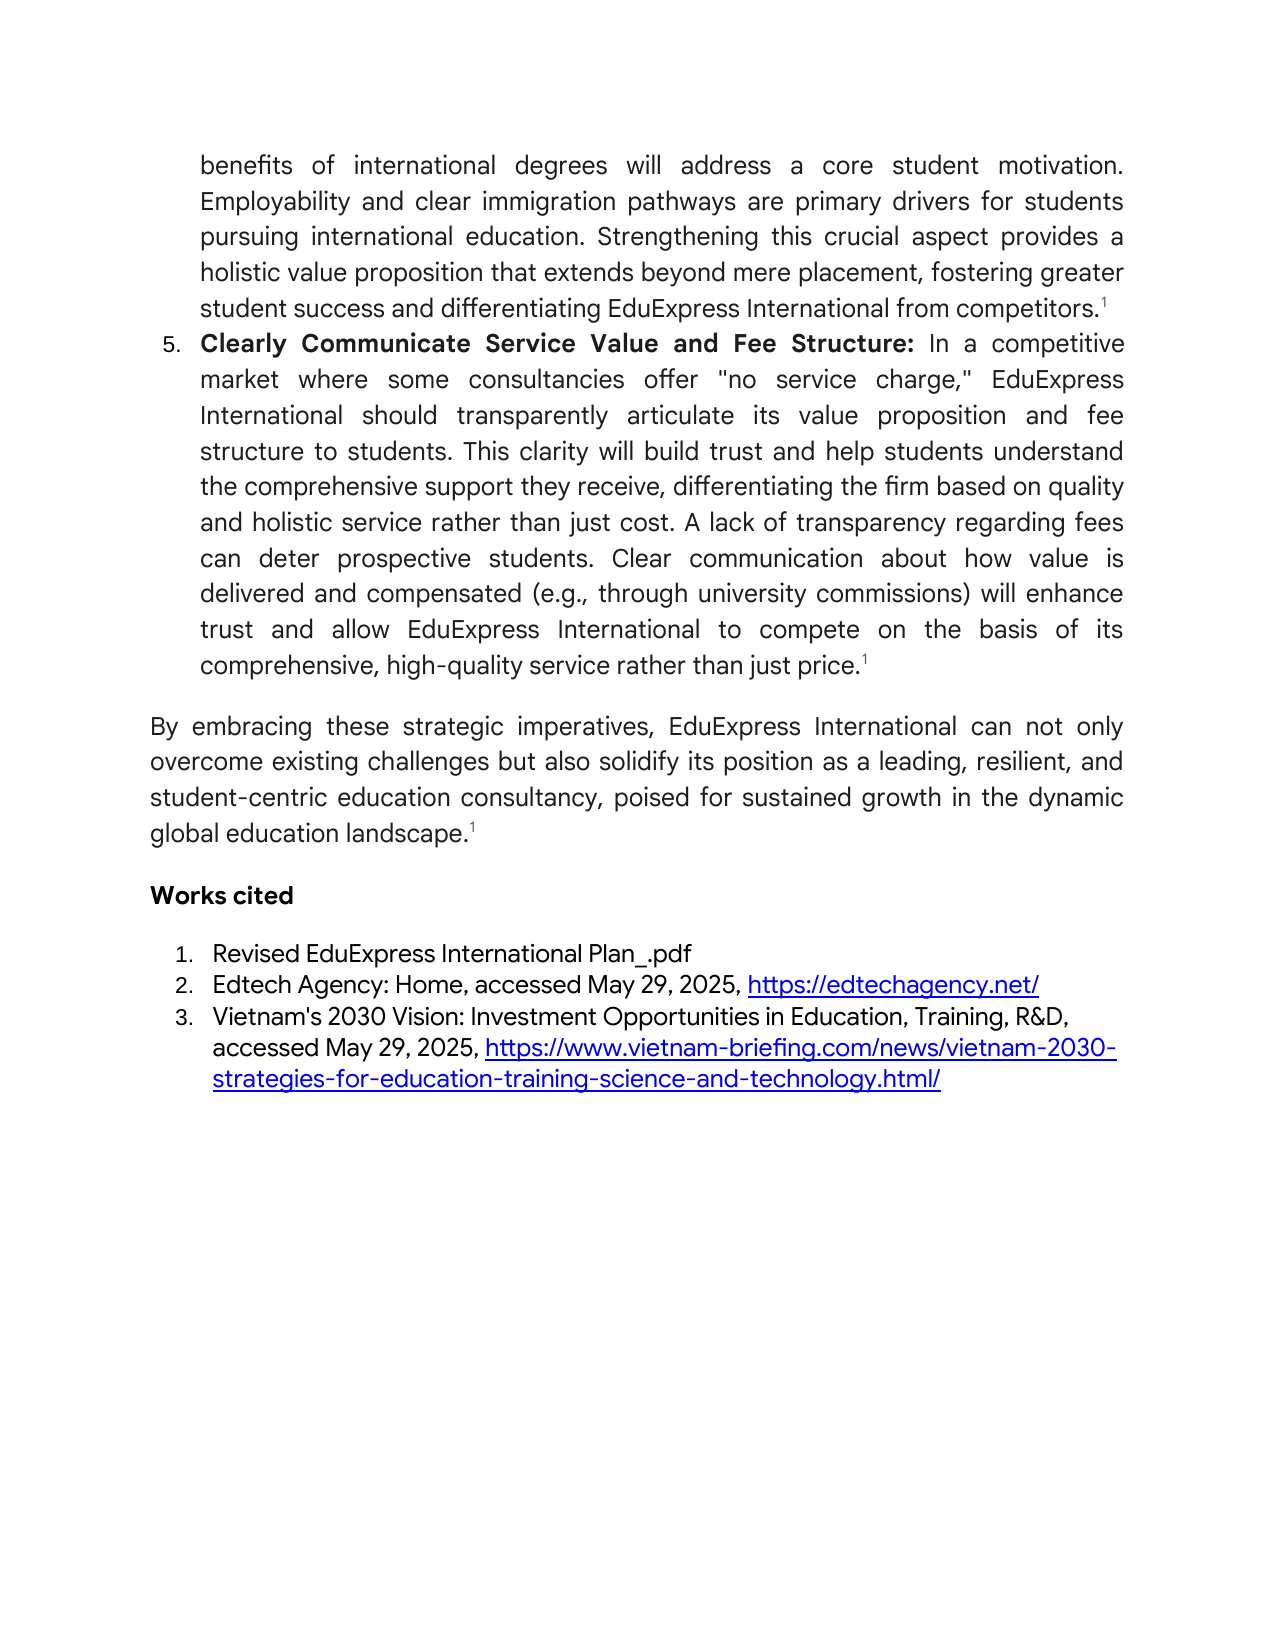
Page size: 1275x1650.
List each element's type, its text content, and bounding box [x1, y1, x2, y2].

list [162, 150, 1125, 324]
list Edtech Agency: Home, accessed May 29, 2025, https://edtechagency.net/ [175, 970, 1125, 1001]
list Clearly Communicate Service Value and Fee Structure: In a competitive market where some consultancies offer "no service charge," EduExpress International should transparently articulate its value proposition and fee structure to students. This clarity will build trust and help students understand the comprehensive support they receive, differentiating the firm based on quality and holistic service rather than just cost. A lack of transparency regarding fees can deter prospective students. Clear communication about how value is delivered and compensated (e.g., through university commissions) will enhance trust and allow EduExpress International to compete on the basis of its comprehensive, high-quality service rather than just price.1 [162, 329, 1125, 682]
list Vietnam's 2030 Vision: Investment Opportunities in Education, Training, R&D, accessed May 29, 2025, https://www.vietnam-briefing.com/news/vietnam-2030-strategies-for-education-training-science-and-technology.html/ [175, 1001, 1125, 1095]
list Revised EduExpress International Plan_.pdf [175, 938, 1125, 970]
subtitle Works cited [150, 880, 1125, 912]
text By embracing these strategic imperatives, EduExpress International can not only overcome existing challenges but also solidify its position as a leading, resilient, and student-centric education consultancy, poised for sustained growth in the dynamic global education landscape.1 [150, 711, 1125, 849]
